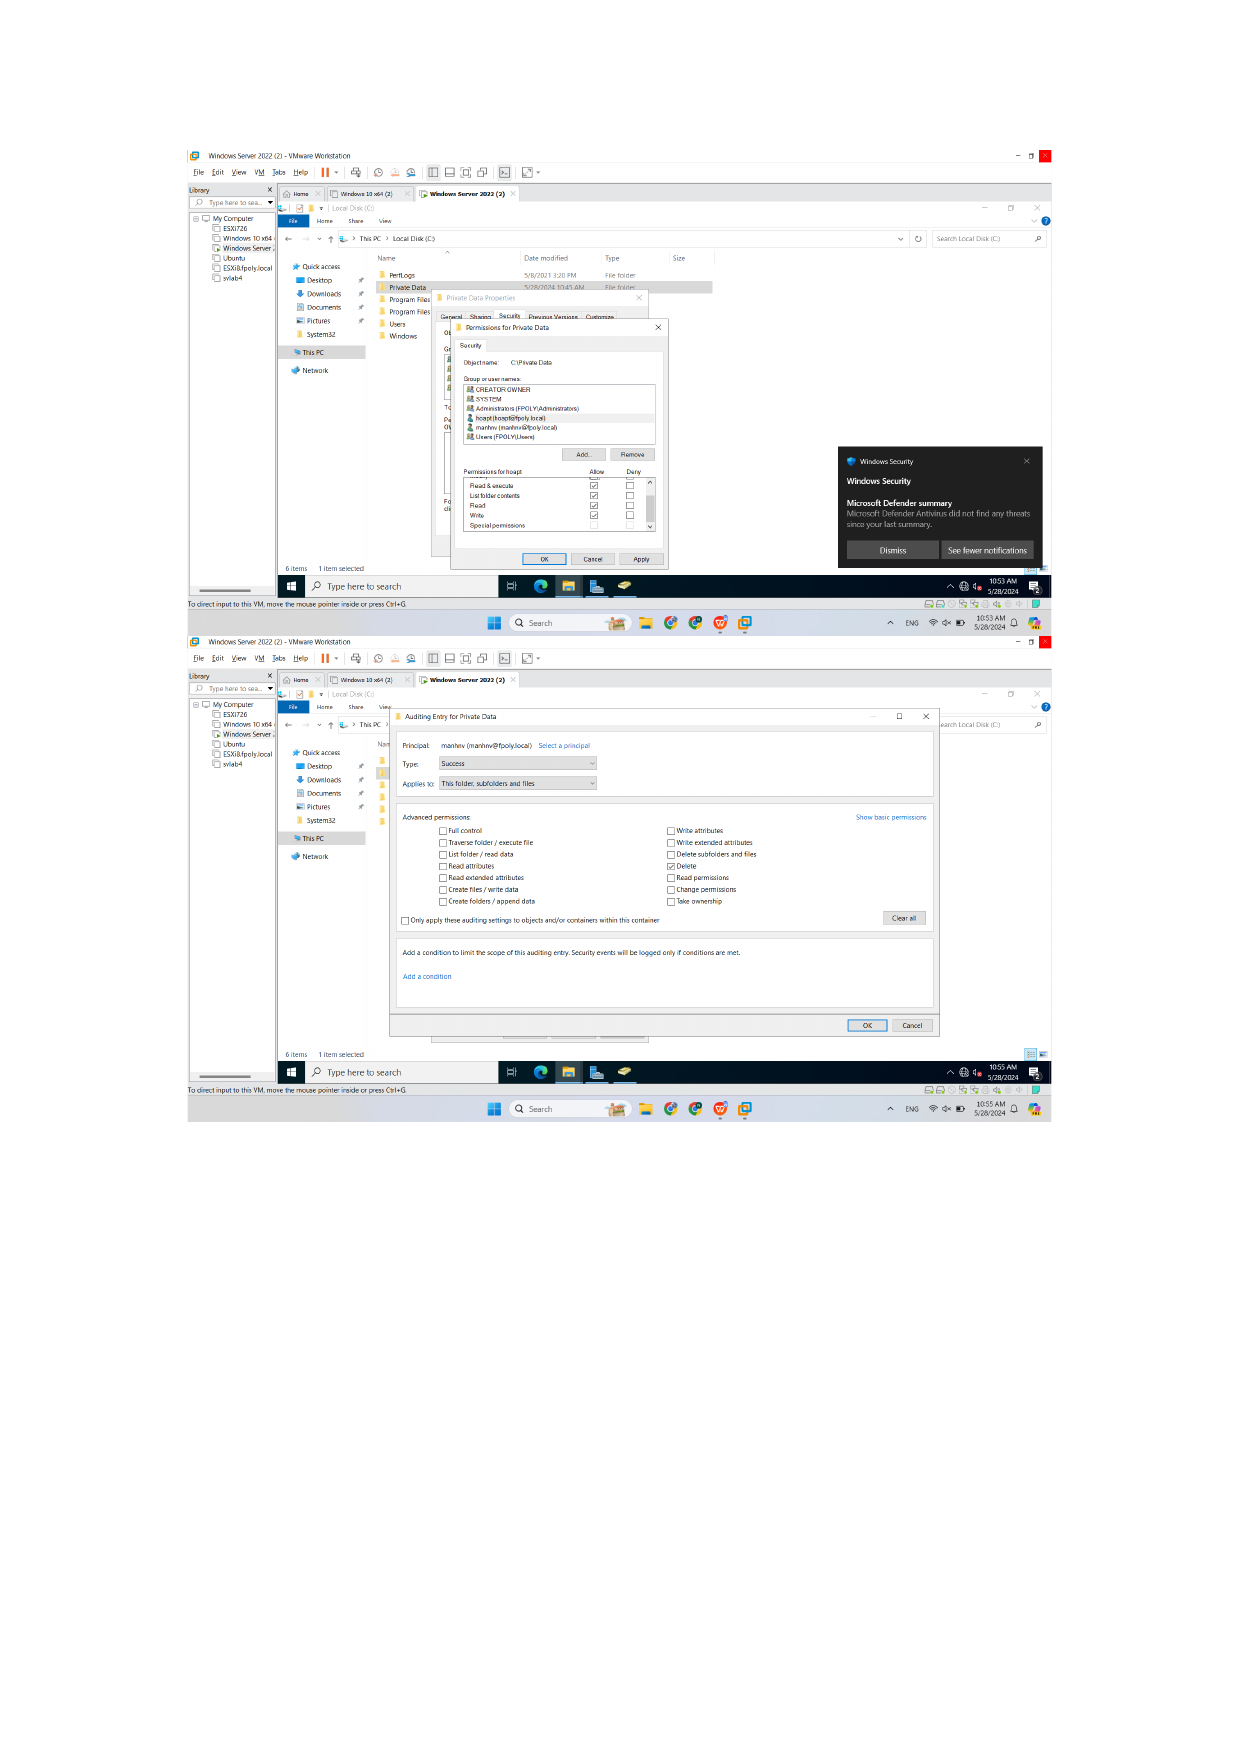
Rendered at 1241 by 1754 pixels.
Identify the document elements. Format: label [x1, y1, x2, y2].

picture [187, 150, 1052, 1122]
